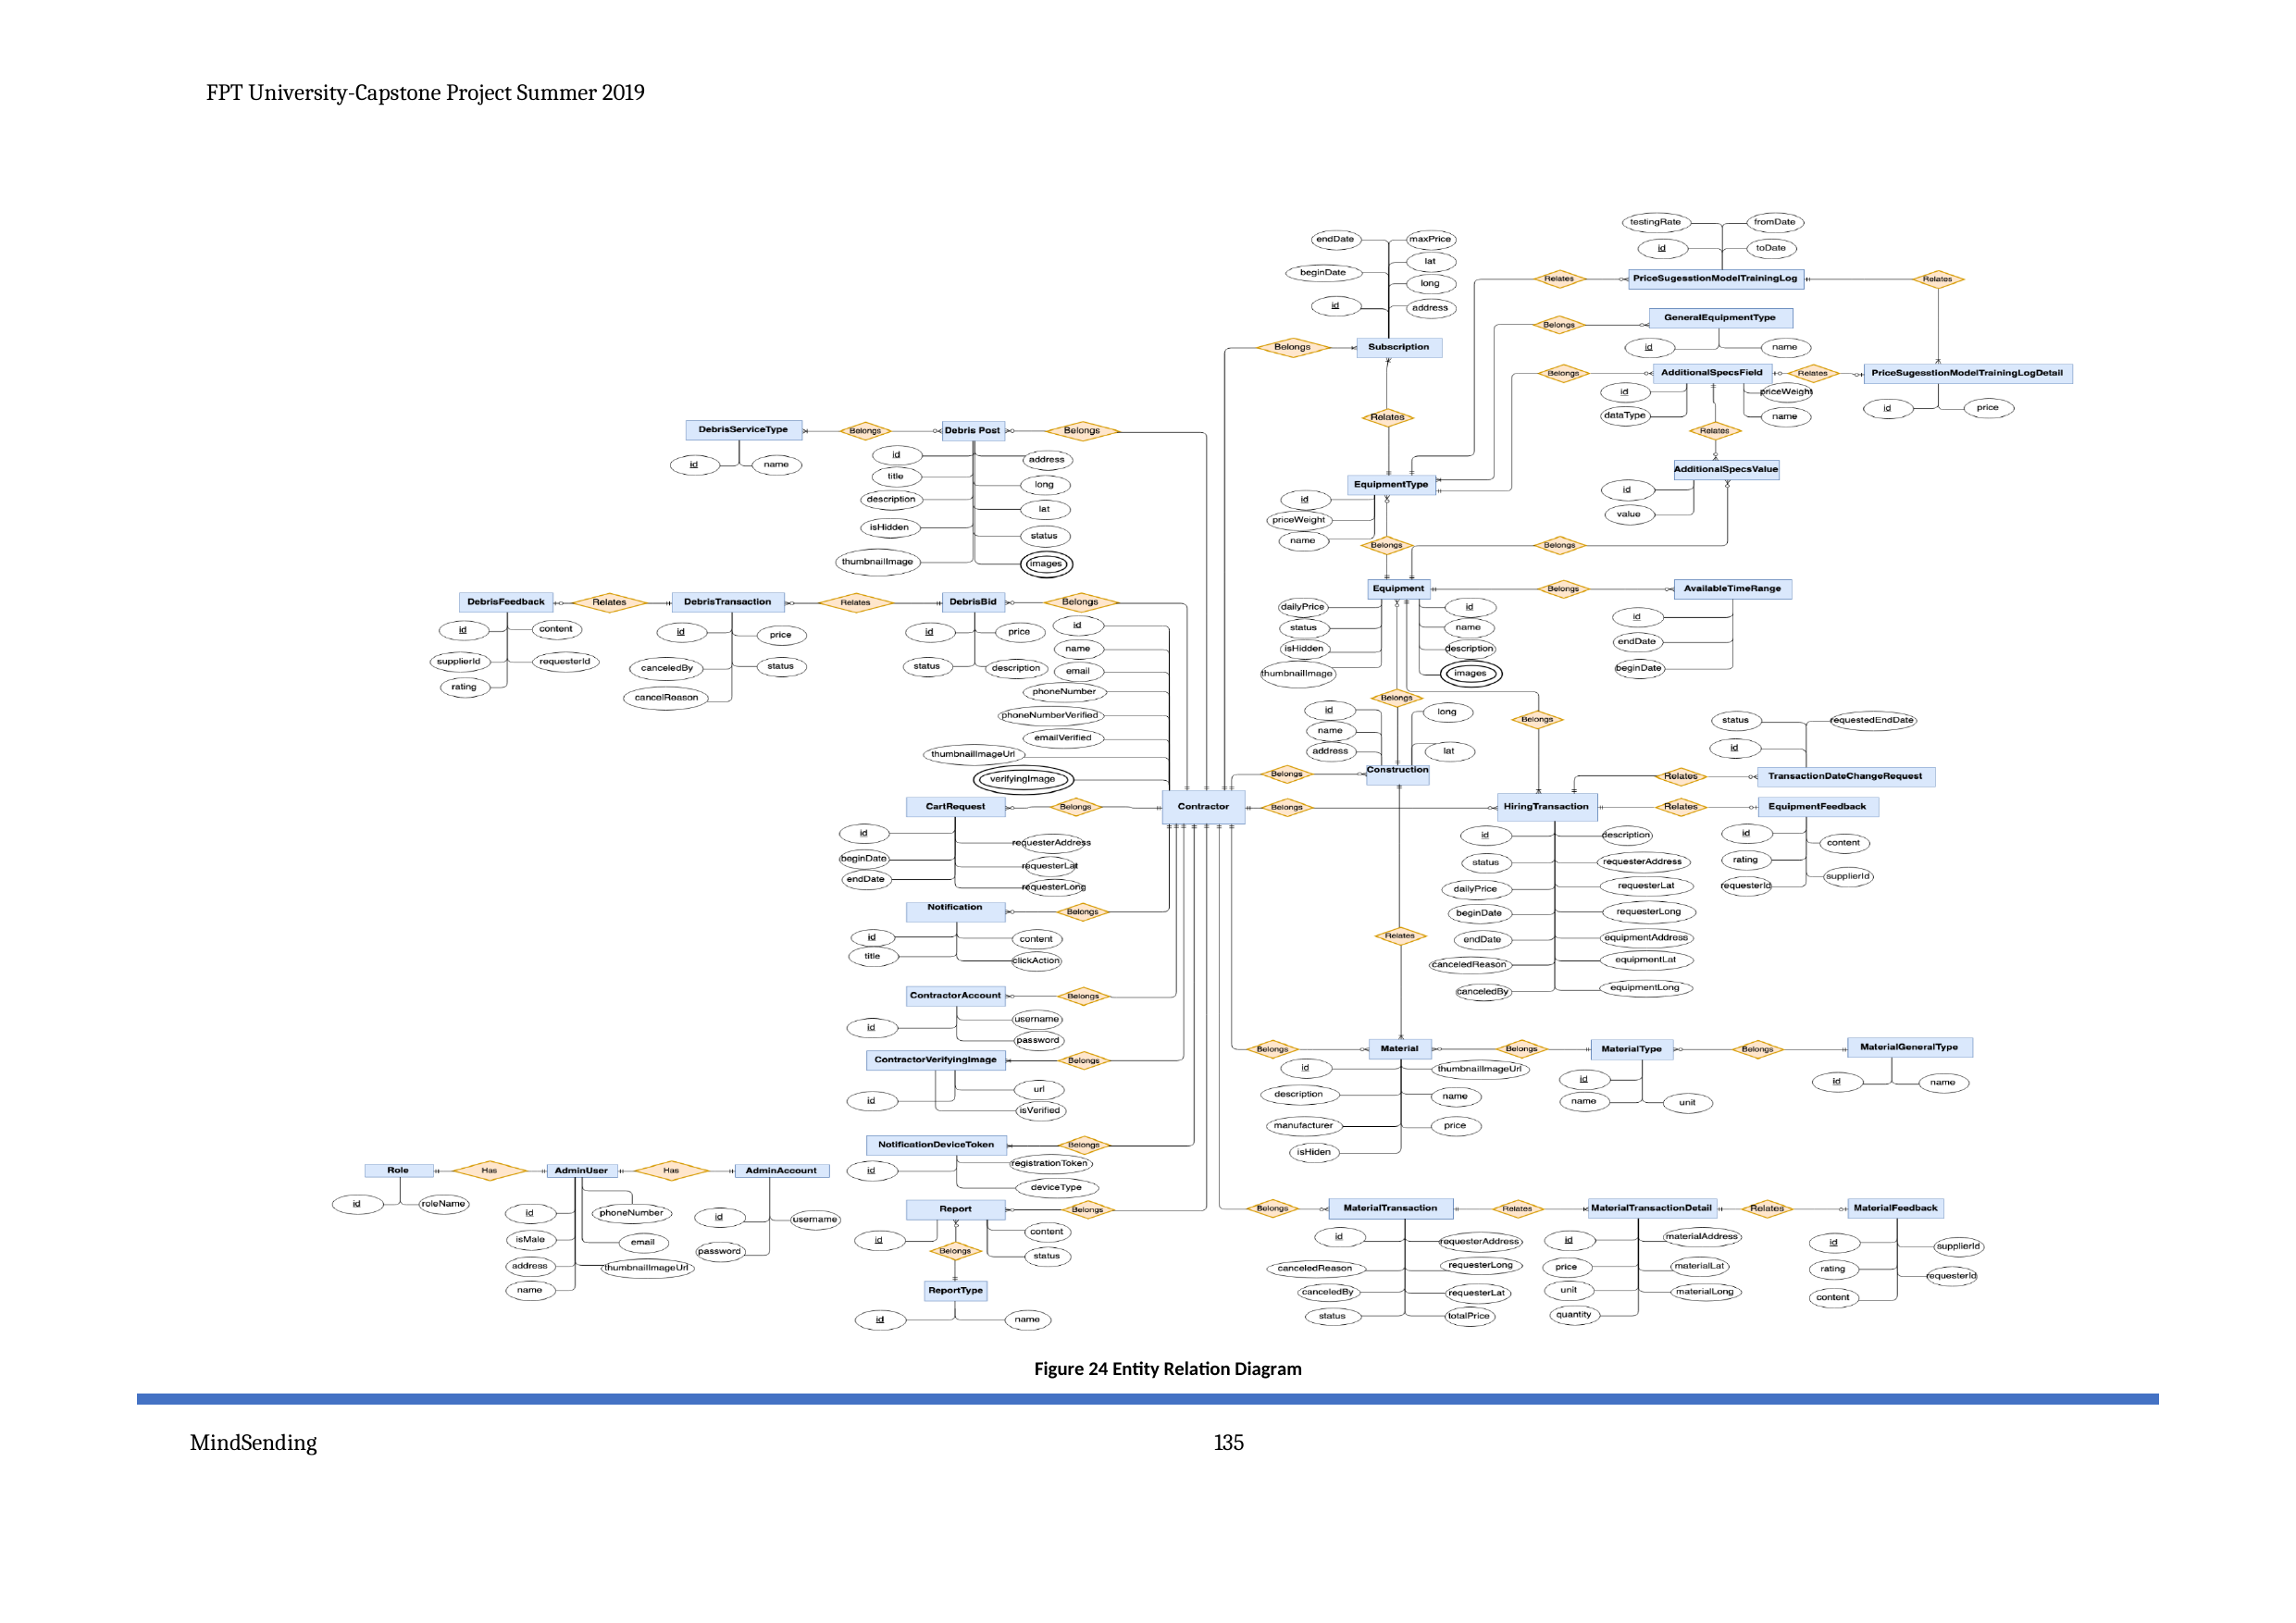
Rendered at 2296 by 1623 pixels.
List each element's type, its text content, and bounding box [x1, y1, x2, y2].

picture [319, 203, 2086, 1340]
text Figure 24 Entity Relation Diagram [179, 1357, 2159, 1381]
